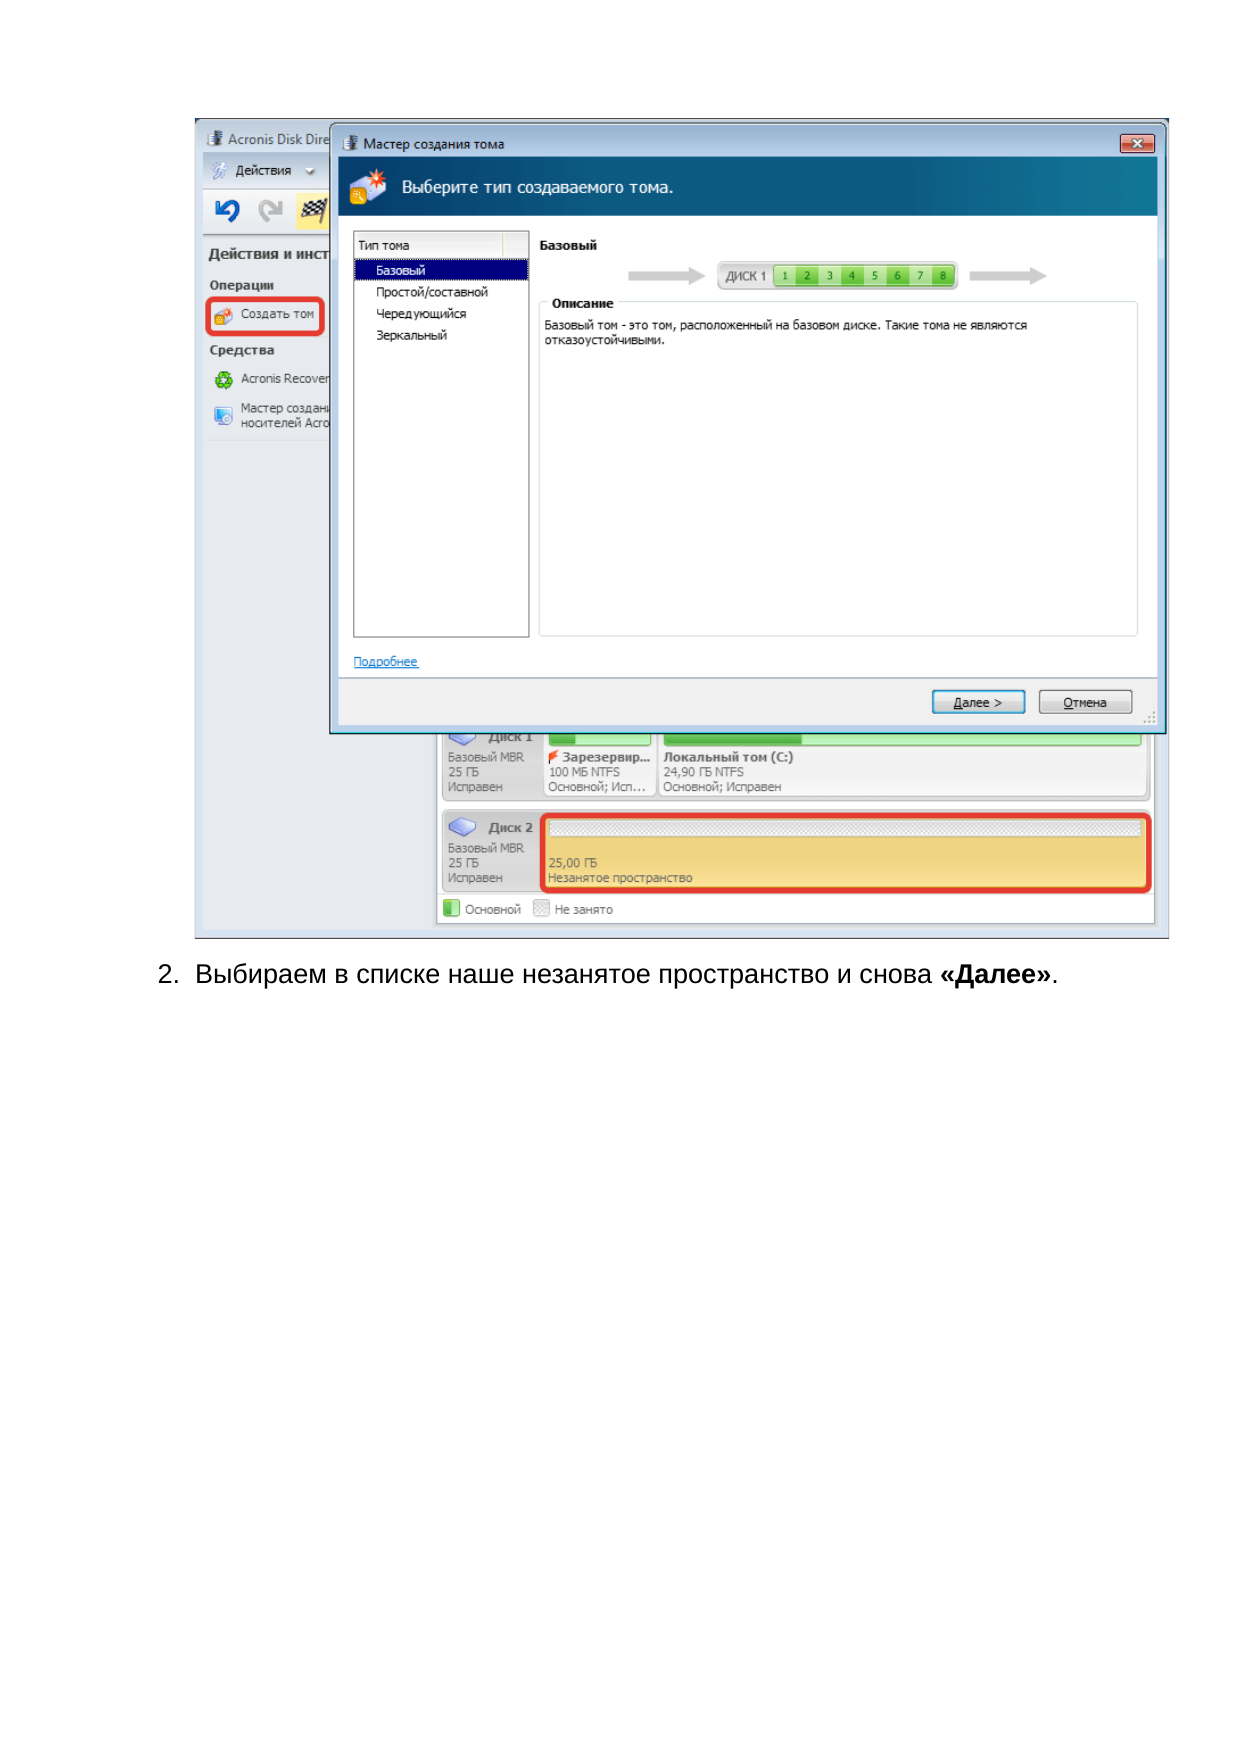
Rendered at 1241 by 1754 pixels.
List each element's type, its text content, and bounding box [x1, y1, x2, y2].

picture [194, 118, 1170, 939]
list Выбираем в списке наше незанятое пространство и снова «Далее». [157, 958, 1152, 989]
